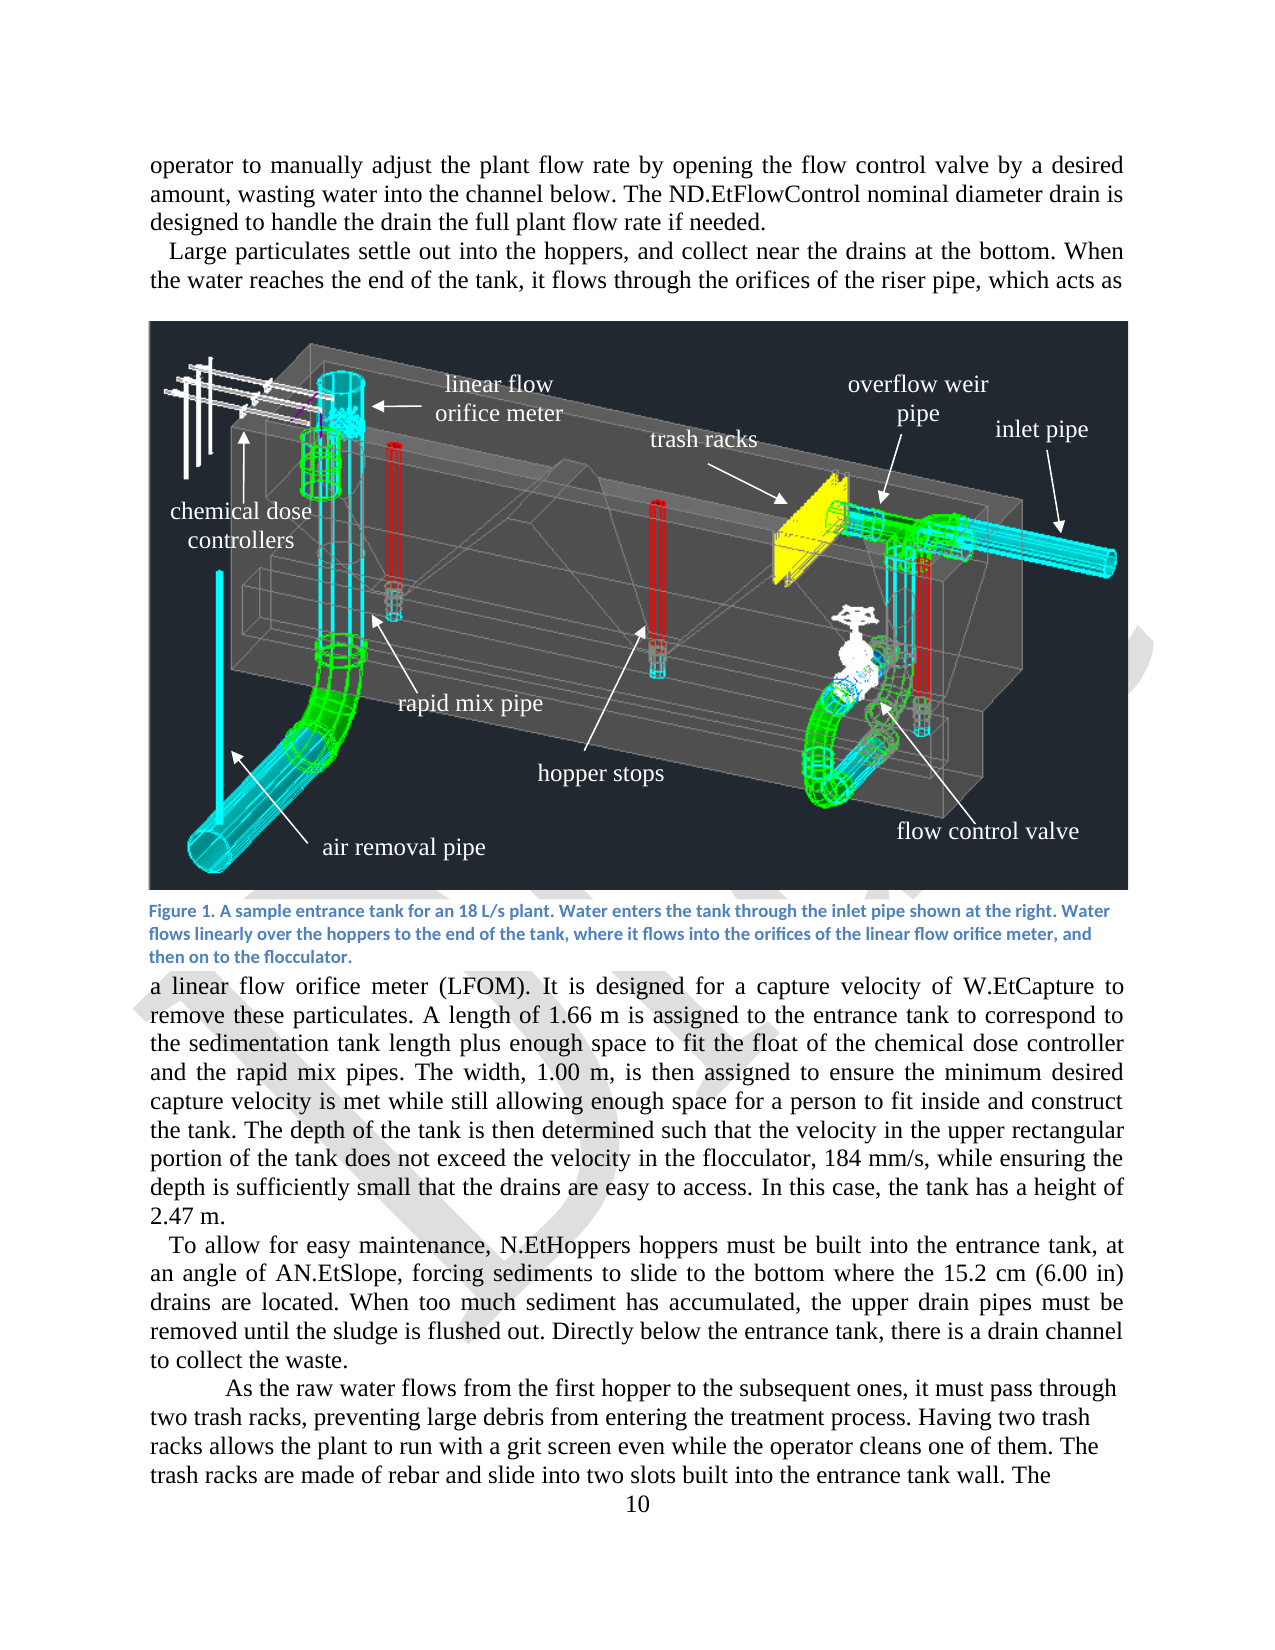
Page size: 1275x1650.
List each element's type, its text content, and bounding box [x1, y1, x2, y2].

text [150, 1373, 1125, 1488]
text Large particulates settle out into the hoppers, and collect near the drains at the bottom. When the water reaches the end of the tank, it flows through the orifices of the riser pipe, which acts as a linear flow orifice meter (LFOM). It is designed for a capture velocity of W.EtCapture to remove these particulates. A length of 1.66 m is assigned to the entrance tank to correspond to the sedimentation tank length plus enough space to fit the float of the chemical dose controller and the rapid mix pipes. The width, 1.00 m, is then assigned to ensure the minimum desired capture velocity is met while still allowing enough space for a person to fit inside and construct the tank. The depth of the tank is then determined such that the velocity in the upper rectangular portion of the tank does not exceed the velocity in the flocculator, 184 mm/s, while ensuring the depth is sufficiently small that the drains are easy to access. In this case, the tank has a height of 2.47 m. [150, 971, 1125, 1230]
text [150, 150, 1125, 236]
text To allow for easy maintenance, N.EtHoppers hoppers must be built into the entrance tank, at an angle of AN.EtSlope, forcing sediments to slide to the bottom where the 15.2 cm (6.00 in) drains are located. When too much sediment has accumulated, the upper drain pipes must be removed until the sludge is flushed out. Directly below the entrance tank, there is a drain channel to collect the waste. [150, 1230, 1125, 1373]
picture [148, 321, 1129, 890]
text Large particulates settle out into the hoppers, and collect near the drains at the bottom. When the water reaches the end of the tank, it flows through the orifices of the riser pipe, which acts as a linear flow orifice meter (LFOM). It is designed for a capture velocity of W.EtCapture to remove these particulates. A length of 1.66 m is assigned to the entrance tank to correspond to the sedimentation tank length plus enough space to fit the float of the chemical dose controller and the rapid mix pipes. The width, 1.00 m, is then assigned to ensure the minimum desired capture velocity is met while still allowing enough space for a person to fit inside and construct the tank. The depth of the tank is then determined such that the velocity in the upper rectangular portion of the tank does not exceed the velocity in the flocculator, 184 mm/s, while ensuring the depth is sufficiently small that the drains are easy to access. In this case, the tank has a height of 2.47 m. [150, 236, 1125, 321]
